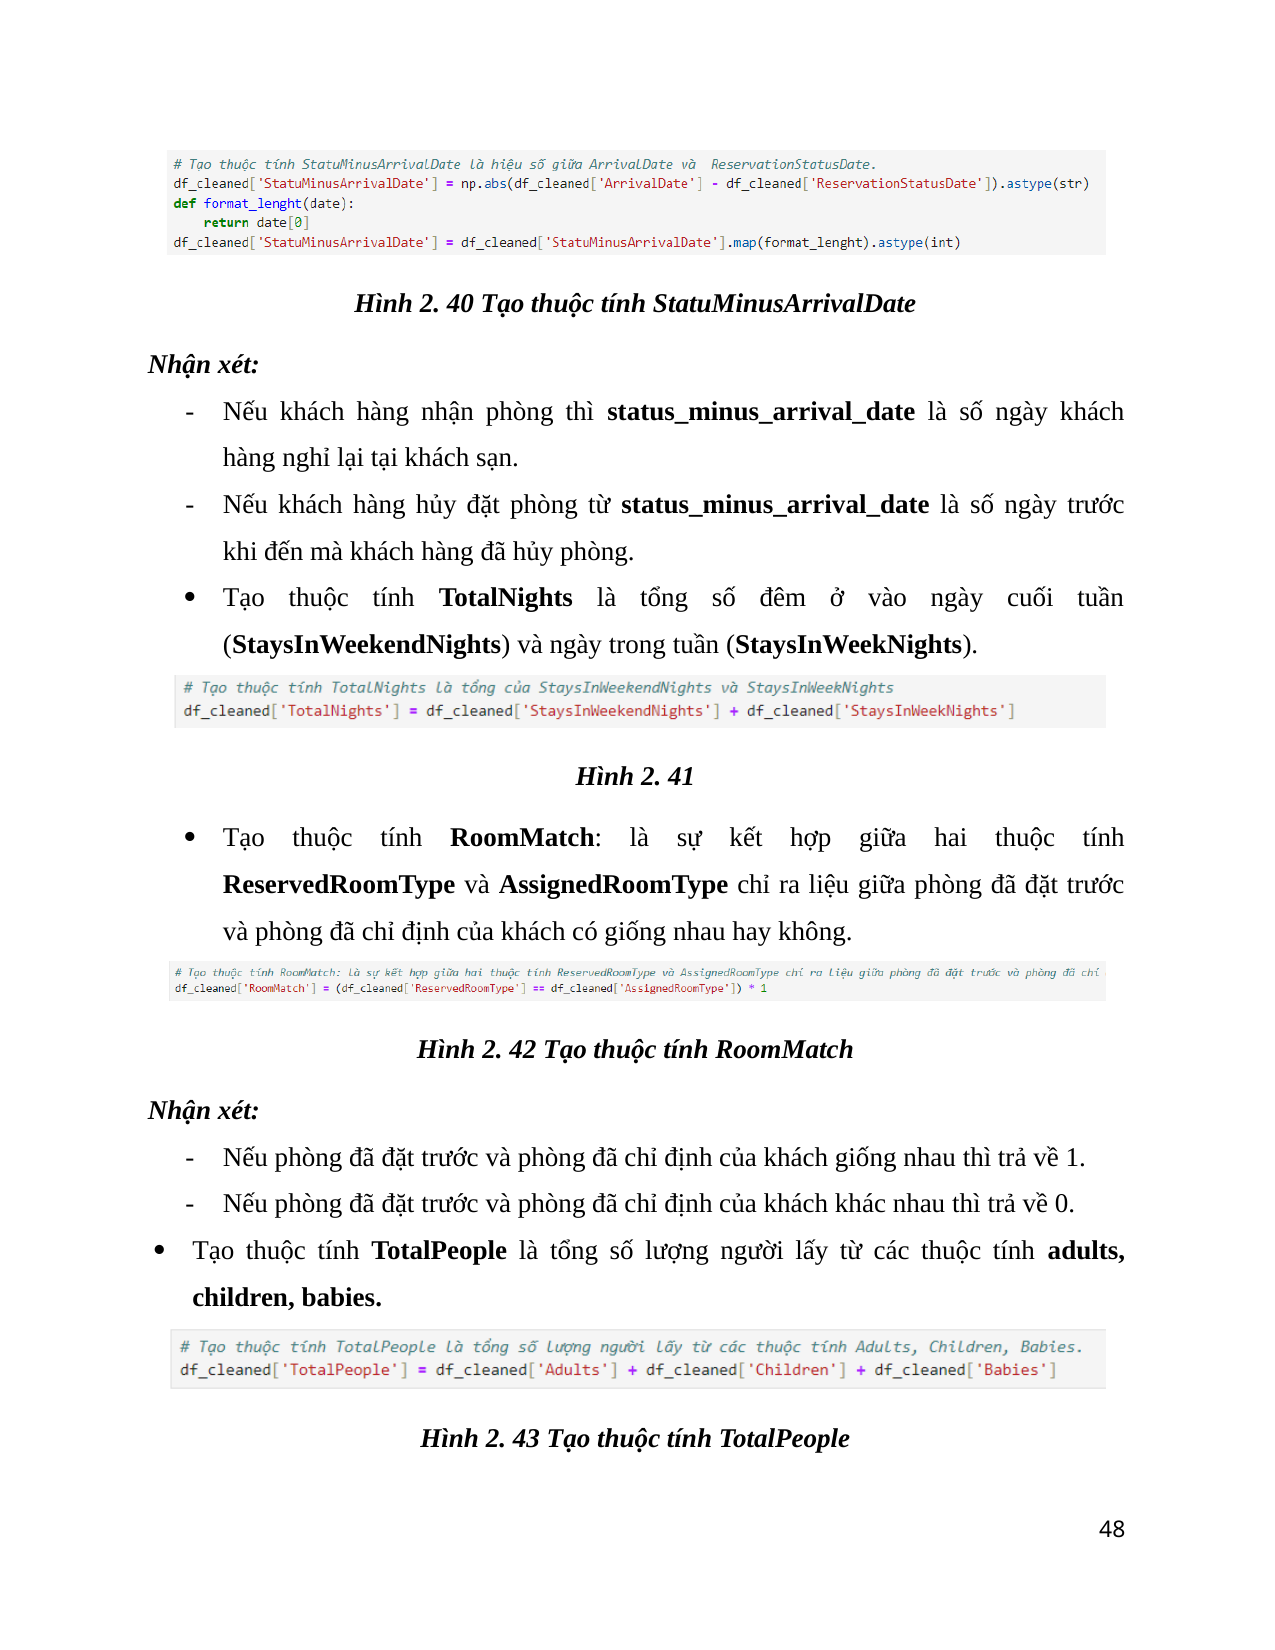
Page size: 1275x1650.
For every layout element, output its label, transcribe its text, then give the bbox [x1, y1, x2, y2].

list Tạo thuộc tính RoomMatch: là sự kết hợp giữa hai thuộc tính ReservedRoomType và AssignedRoomType chỉ ra liệu giữa phòng đã đặt trước và phòng đã chỉ định của khách có giống nhau hay không. [185, 821, 1125, 946]
list Tạo thuộc tính TotalNights là tổng số đêm ở vào ngày cuối tuần (StaysInWeekendNights) và ngày trong tuần (StaysInWeekNights). [185, 581, 1125, 659]
picture [166, 1327, 1106, 1390]
text Nhận xét: [148, 1094, 1125, 1125]
list Nếu phòng đã đặt trước và phòng đã chỉ định của khách giống nhau thì trả về 1. [185, 1141, 1125, 1172]
list Tạo thuộc tính TotalPeople là tổng số lượng người lấy từ các thuộc tính adults, children, babies. [154, 1234, 1125, 1312]
picture [166, 961, 1106, 1001]
list Nếu phòng đã đặt trước và phòng đã chỉ định của khách khác nhau thì trả về 0. [185, 1187, 1125, 1218]
list Nếu khách hàng hủy đặt phòng từ status_minus_arrival_date là số ngày trước khi đến mà khách hàng đã hủy phòng. [185, 488, 1125, 566]
picture [166, 150, 1106, 255]
picture [166, 675, 1106, 728]
text Nhận xét: [148, 348, 1125, 379]
list Nếu khách hàng nhận phòng thì status_minus_arrival_date là số ngày khách hàng nghỉ lại tại khách sạn. [185, 395, 1125, 473]
